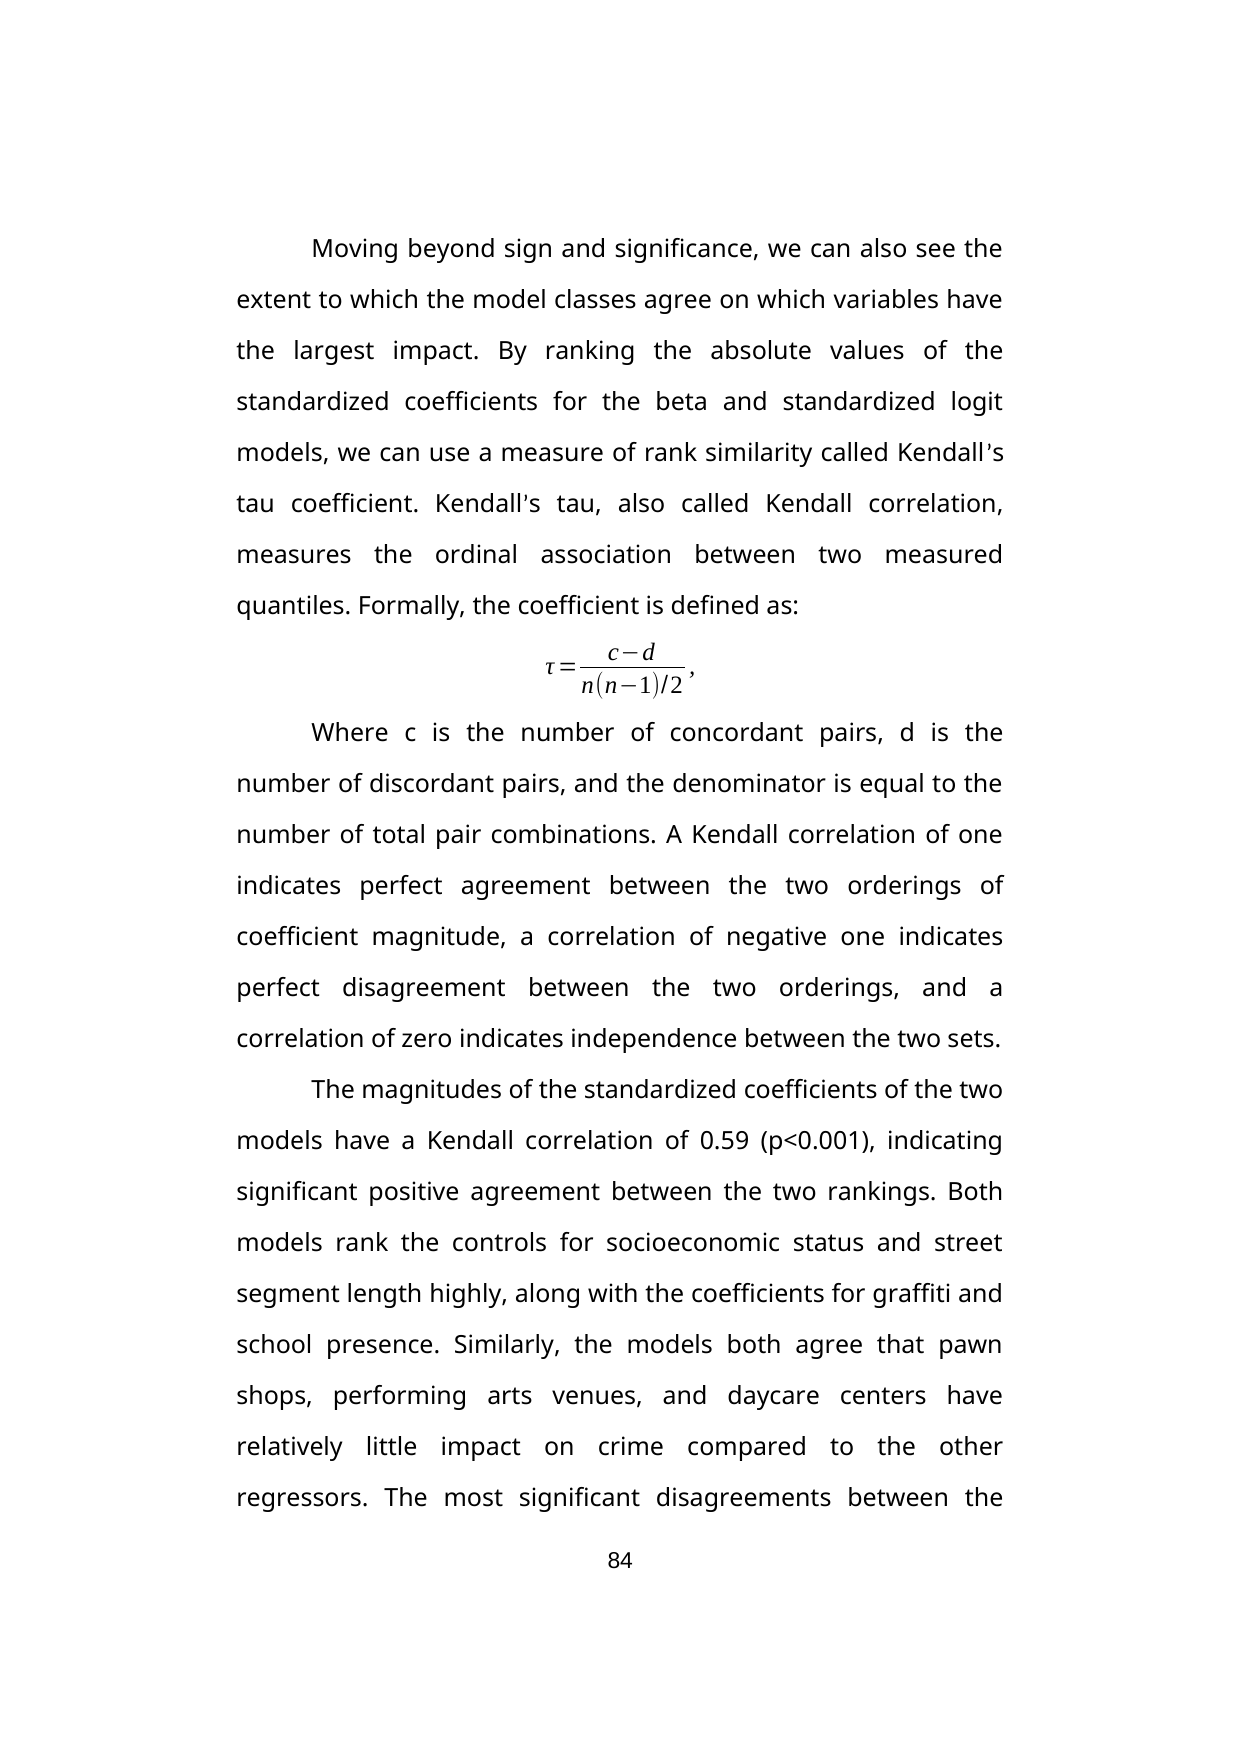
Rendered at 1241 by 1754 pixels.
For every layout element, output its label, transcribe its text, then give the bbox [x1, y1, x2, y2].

text Where c is the number of concordant pairs, d is the number of discordant pairs, and the denominator is equal to the number of total pair combinations. A Kendall correlation of one indicates perfect agreement between the two orderings of coefficient magnitude, a correlation of negative one indicates perfect disagreement between the two orderings, and a correlation of zero indicates independence between the two sets. [236, 714, 1004, 1054]
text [236, 1072, 1004, 1514]
text Moving beyond sign and significance, we can also see the extent to which the model classes agree on which variables have the largest impact. By ranking the absolute values of the standardized coefficients for the beta and standardized logit models, we can use a measure of rank similarity called Kendall’s tau coefficient. Kendall’s tau, also called Kendall correlation, measures the ordinal association between two measured quantiles. Formally, the coefficient is defined as: [236, 230, 1004, 622]
